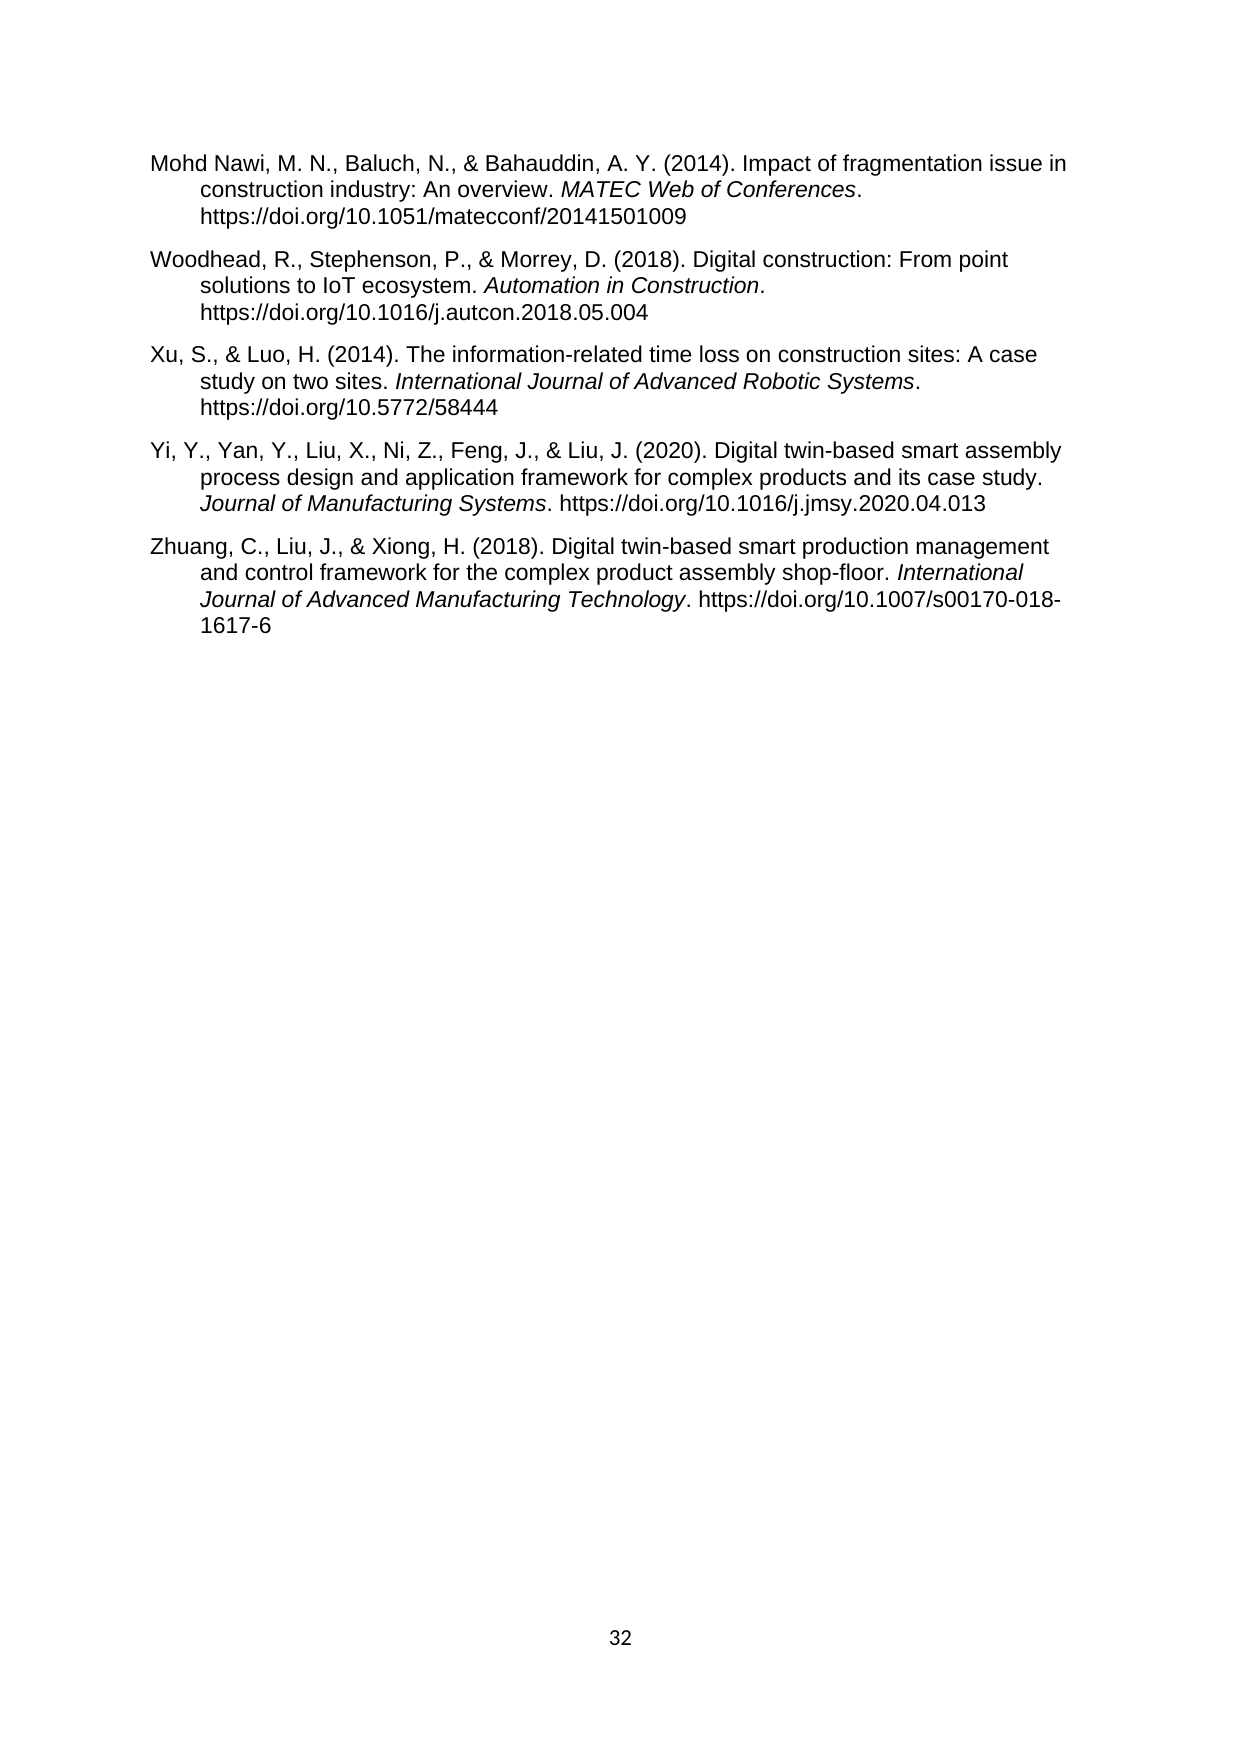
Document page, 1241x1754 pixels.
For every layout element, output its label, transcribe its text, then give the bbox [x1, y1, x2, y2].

text Xu, S., & Luo, H. (2014). The information-related time loss on construction sites: A case study on two sites. International Journal of Advanced Robotic Systems. https://doi.org/10.5772/58444 [150, 341, 1090, 421]
text Yi, Y., Yan, Y., Liu, X., Ni, Z., Feng, J., & Liu, J. (2020). Digital twin-based smart assembly process design and application framework for complex products and its case study. Journal of Manufacturing Systems. https://doi.org/10.1016/j.jmsy.2020.04.013 [150, 437, 1090, 516]
text Zhuang, C., Liu, J., & Xiong, H. (2018). Digital twin-based smart production management and control framework for the complex product assembly shop-floor. International Journal of Advanced Manufacturing Technology. https://doi.org/10.1007/s00170-018-1617-6 [150, 533, 1090, 638]
text Woodhead, R., Stephenson, P., & Morrey, D. (2018). Digital construction: From point solutions to IoT ecosystem. Automation in Construction. https://doi.org/10.1016/j.autcon.2018.05.004 [150, 246, 1090, 325]
text Mohd Nawi, M. N., Baluch, N., & Bahauddin, A. Y. (2014). Impact of fragmentation issue in construction industry: An overview. MATEC Web of Conferences. https://doi.org/10.1051/matecconf/20141501009 [150, 150, 1090, 229]
